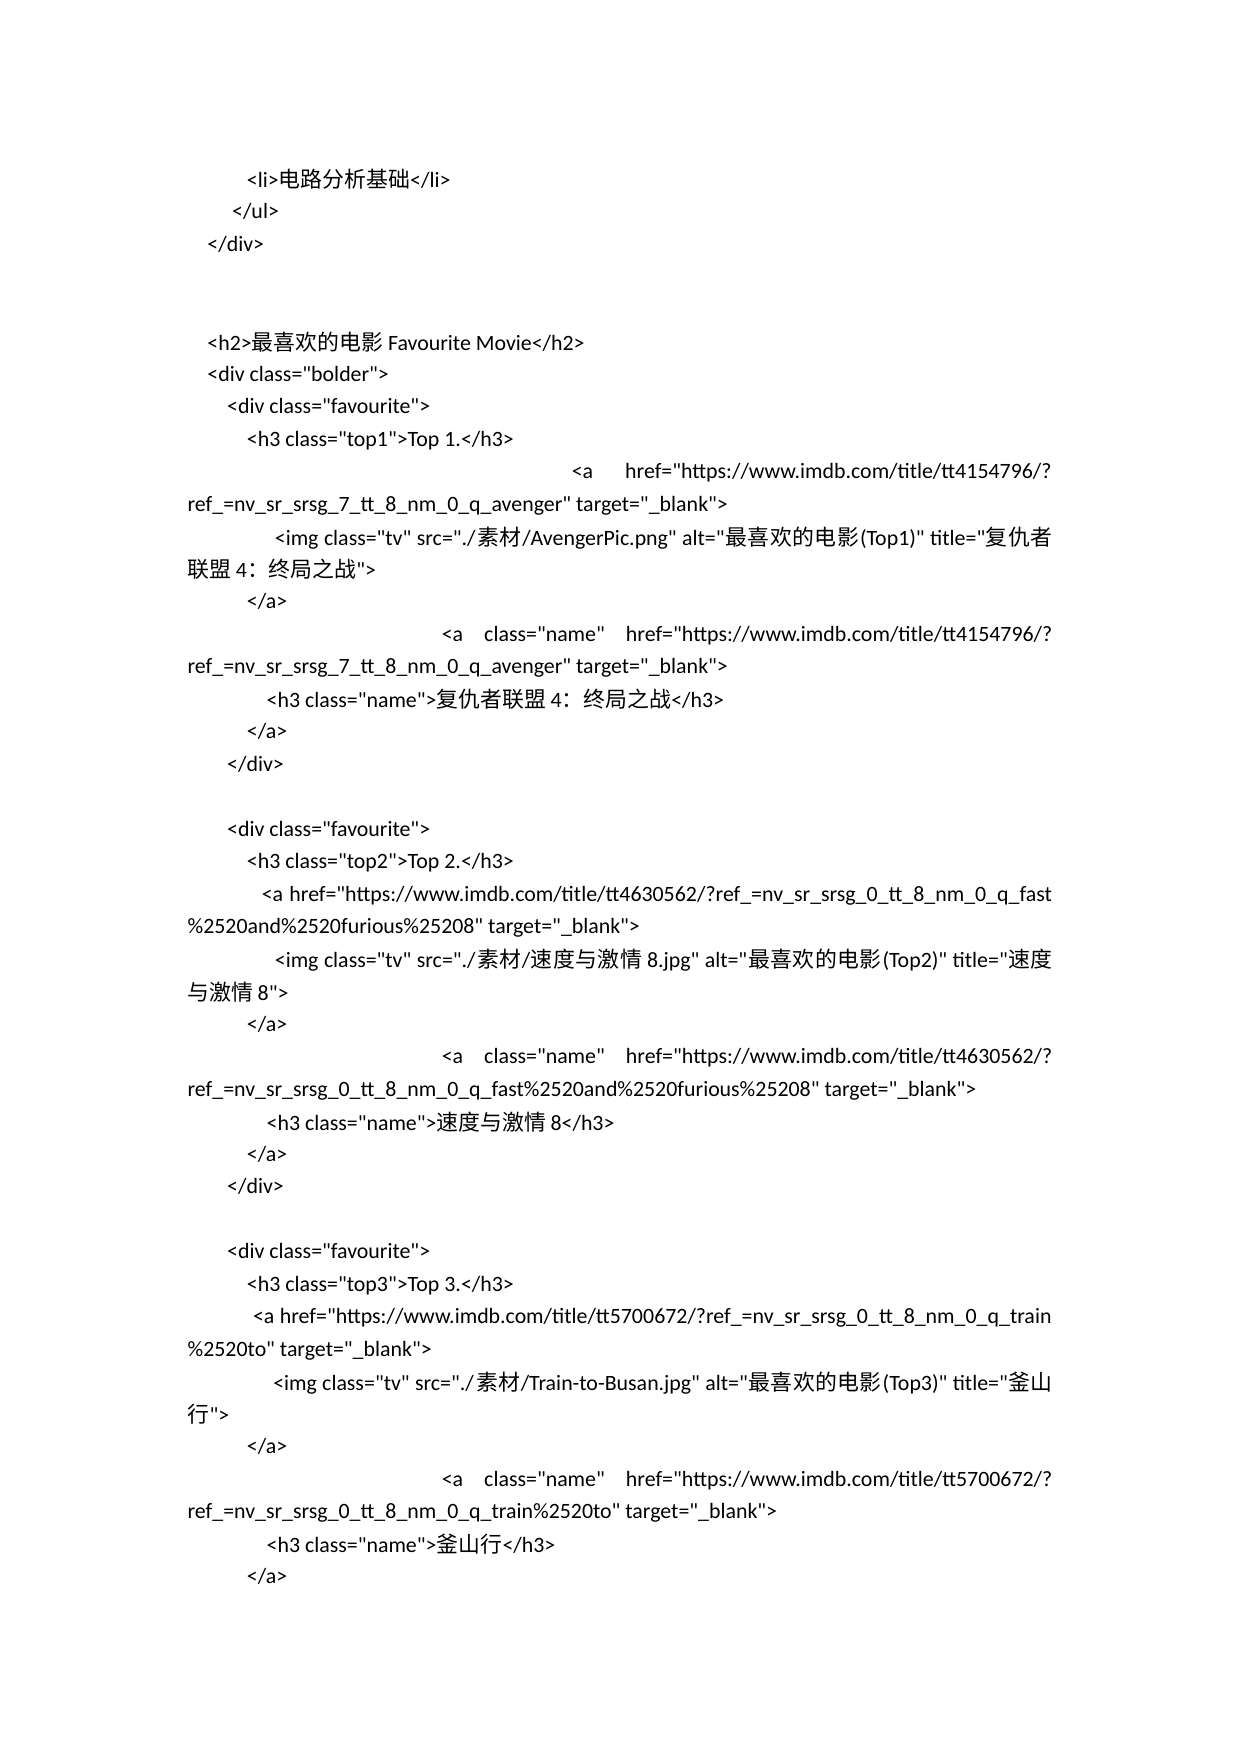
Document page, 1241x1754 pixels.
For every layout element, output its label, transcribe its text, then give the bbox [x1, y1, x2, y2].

text </a> [187, 1007, 1053, 1039]
text <a href="https://www.imdb.com/title/tt4154796/?ref_=nv_sr_srsg_7_tt_8_nm_0_q_avenger" target="_blank"> [187, 454, 1053, 519]
text </ul> [187, 194, 1053, 227]
text <img class="tv" src="./素材/Train-to-Busan.jpg" alt="最喜欢的电影(Top3)" title="釜山行"> [187, 1364, 1053, 1429]
text <img class="tv" src="./素材/速度与激情8.jpg" alt="最喜欢的电影(Top2)" title="速度与激情8"> [187, 942, 1053, 1007]
text <a href="https://www.imdb.com/title/tt4630562/?ref_=nv_sr_srsg_0_tt_8_nm_0_q_fast%2520and%2520furious%25208" target="_blank"> [187, 877, 1053, 942]
text <h3 class="name">速度与激情8</h3> [187, 1104, 1053, 1137]
text </a> [187, 584, 1053, 617]
text </div> [187, 747, 1053, 779]
text <h3 class="name">釜山行</h3> [187, 1527, 1053, 1559]
text <h3 class="top1">Top 1.</h3> [187, 422, 1053, 454]
text </a> [187, 714, 1053, 747]
text <div class="favourite"> [187, 389, 1053, 422]
text <li>电路分析基础</li> [187, 162, 1053, 194]
text <a href="https://www.imdb.com/title/tt5700672/?ref_=nv_sr_srsg_0_tt_8_nm_0_q_train%2520to" target="_blank"> [187, 1299, 1053, 1364]
text <img class="tv" src="./素材/AvengerPic.png" alt="最喜欢的电影(Top1)" title="复仇者联盟4：终局之战"> [187, 519, 1053, 584]
text </a> [187, 1429, 1053, 1462]
text <a class="name" href="https://www.imdb.com/title/tt4630562/?ref_=nv_sr_srsg_0_tt_8_nm_0_q_fast%2520and%2520furious%25208" target="_blank"> [187, 1039, 1053, 1104]
text <h3 class="top3">Top 3.</h3> [187, 1267, 1053, 1299]
text </div> [187, 227, 1053, 259]
text <h3 class="name">复仇者联盟4：终局之战</h3> [187, 682, 1053, 714]
text <div class="favourite"> [187, 1234, 1053, 1267]
text <h2>最喜欢的电影 Favourite Movie</h2> [187, 324, 1053, 357]
text <a class="name" href="https://www.imdb.com/title/tt5700672/?ref_=nv_sr_srsg_0_tt_8_nm_0_q_train%2520to" target="_blank"> [187, 1462, 1053, 1527]
text </a> [187, 1137, 1053, 1169]
text </div> [187, 1169, 1053, 1202]
text <a class="name" href="https://www.imdb.com/title/tt4154796/?ref_=nv_sr_srsg_7_tt_8_nm_0_q_avenger" target="_blank"> [187, 617, 1053, 682]
text <h3 class="top2">Top 2.</h3> [187, 844, 1053, 877]
text </a> [187, 1559, 1053, 1592]
text <div class="favourite"> [187, 812, 1053, 844]
text <div class="bolder"> [187, 357, 1053, 389]
